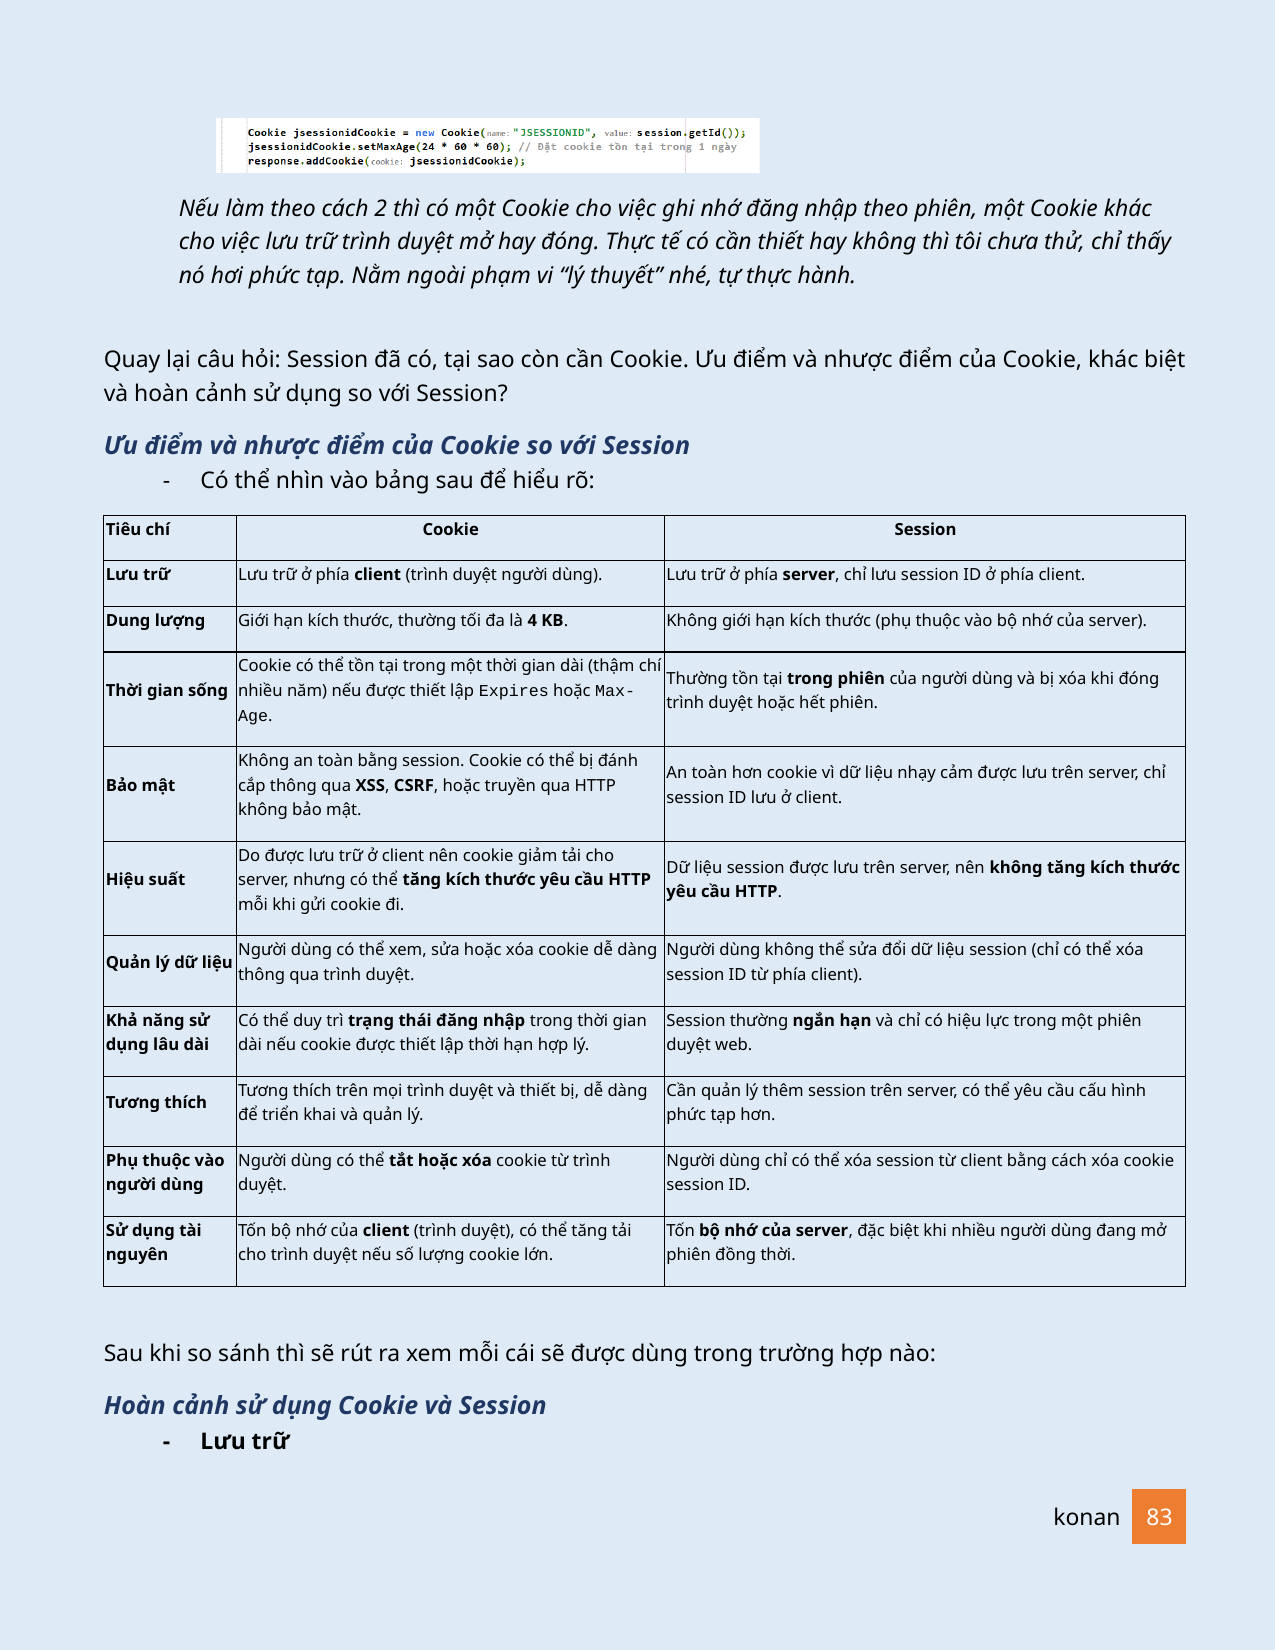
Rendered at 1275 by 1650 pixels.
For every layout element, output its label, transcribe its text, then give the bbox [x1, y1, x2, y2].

text Sau khi so sánh thì sẽ rút ra xem mỗi cái sẽ được dùng trong trường hợp nào: [103, 1337, 1186, 1369]
table_cell Thời gian sống [104, 653, 236, 746]
table_cell Tốn bộ nhớ của server, đặc biệt khi nhiều người dùng đang mở phiên đồng thời. [665, 1217, 1185, 1286]
table_cell Tương thích trên mọi trình duyệt và thiết bị, dễ dàng để triển khai và quản lý. [237, 1077, 664, 1146]
table_cell Không an toàn bằng session. Cookie có thể bị đánh cắp thông qua XSS, CSRF, hoặc truyền qua HTTP không bảo mật. [237, 747, 664, 841]
table_cell Có thể duy trì trạng thái đăng nhập trong thời gian dài nếu cookie được thiết lập thời hạn hợp lý. [237, 1007, 664, 1076]
table_cell Cookie có thể tồn tại trong một thời gian dài (thậm chí nhiều năm) nếu được thiết lập Expires hoặc Max-Age. [237, 653, 664, 746]
list Nếu làm theo cách 2 thì có một Cookie cho việc ghi nhớ đăng nhập theo phiên, một Cookie khác cho việc lưu trữ trình duyệt mở hay đóng. Thực tế có cần thiết hay không thì tôi chưa thử, chỉ thấy nó hơi phức tạp. Nằm ngoài phạm vi “lý thuyết” nhé, tự thực hành. [178, 192, 1186, 290]
table_cell Quản lý dữ liệu [104, 936, 236, 1006]
table_cell Thường tồn tại trong phiên của người dùng và bị xóa khi đóng trình duyệt hoặc hết phiên. [665, 653, 1185, 746]
table_cell Lưu trữ ở phía client (trình duyệt người dùng). [237, 561, 664, 606]
table_cell Không giới hạn kích thước (phụ thuộc vào bộ nhớ của server). [665, 607, 1185, 651]
list Lưu trữ [163, 1424, 1186, 1456]
table_header Cookie [237, 516, 664, 560]
table_cell Người dùng không thể sửa đổi dữ liệu session (chỉ có thể xóa session ID từ phía client). [665, 936, 1185, 1006]
subtitle Hoàn cảnh sử dụng Cookie và Session [103, 1388, 1186, 1422]
table_cell Lưu trữ ở phía server, chỉ lưu session ID ở phía client. [665, 561, 1185, 606]
table_cell Hiệu suất [104, 842, 236, 935]
table_cell Phụ thuộc vào người dùng [104, 1147, 236, 1216]
picture [216, 118, 760, 173]
list Có thể nhìn vào bảng sau để hiểu rõ: [163, 464, 1186, 495]
table_cell An toàn hơn cookie vì dữ liệu nhạy cảm được lưu trên server, chỉ session ID lưu ở client. [665, 747, 1185, 841]
table_cell Sử dụng tài nguyên [104, 1217, 236, 1286]
table_header Session [665, 516, 1185, 560]
table_cell Tốn bộ nhớ của client (trình duyệt), có thể tăng tải cho trình duyệt nếu số lượng cookie lớn. [237, 1217, 664, 1286]
table_cell Người dùng chỉ có thể xóa session từ client bằng cách xóa cookie session ID. [665, 1147, 1185, 1216]
table_cell Do được lưu trữ ở client nên cookie giảm tải cho server, nhưng có thể tăng kích thước yêu cầu HTTP mỗi khi gửi cookie đi. [237, 842, 664, 935]
subtitle Ưu điểm và nhược điểm của Cookie so với Session [103, 427, 1186, 461]
table_cell Cần quản lý thêm session trên server, có thể yêu cầu cấu hình phức tạp hơn. [665, 1077, 1185, 1146]
table_cell Giới hạn kích thước, thường tối đa là 4 KB. [237, 607, 664, 651]
table_cell Lưu trữ [104, 561, 236, 606]
table_header Tiêu chí [104, 516, 236, 560]
table_cell Tương thích [104, 1077, 236, 1146]
table_cell Dữ liệu session được lưu trên server, nên không tăng kích thước yêu cầu HTTP. [665, 842, 1185, 935]
table_cell Session thường ngắn hạn và chỉ có hiệu lực trong một phiên duyệt web. [665, 1007, 1185, 1076]
table_cell Người dùng có thể tắt hoặc xóa cookie từ trình duyệt. [237, 1147, 664, 1216]
text Quay lại câu hỏi: Session đã có, tại sao còn cần Cookie. Ưu điểm và nhược điểm của Cookie, khác biệt và hoàn cảnh sử dụng so với Session? [103, 343, 1186, 408]
table_cell Người dùng có thể xem, sửa hoặc xóa cookie dễ dàng thông qua trình duyệt. [237, 936, 664, 1006]
table_cell Bảo mật [104, 747, 236, 841]
table_cell Dung lượng [104, 607, 236, 651]
table_cell Khả năng sử dụng lâu dài [104, 1007, 236, 1076]
